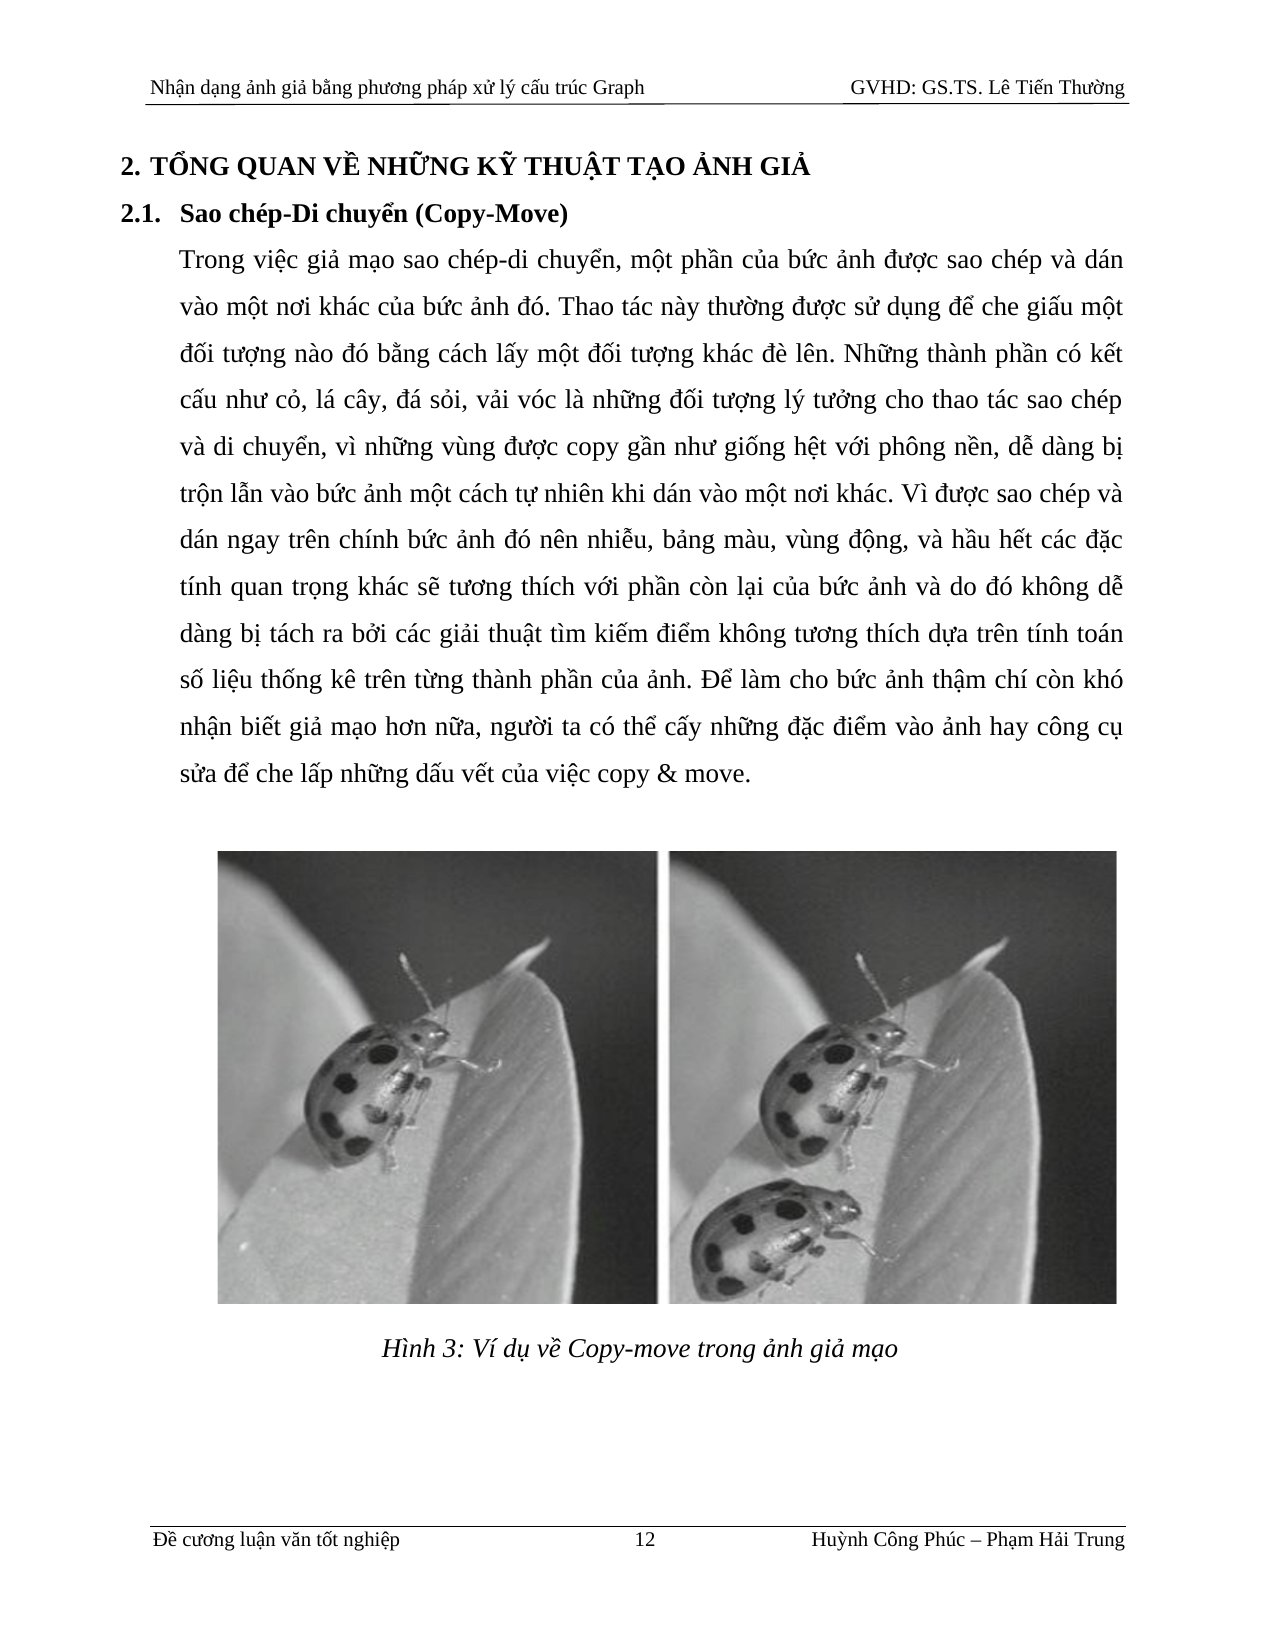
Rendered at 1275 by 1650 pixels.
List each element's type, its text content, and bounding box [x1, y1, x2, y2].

picture [217, 851, 1117, 1304]
list TỔNG QUAN VỀ NHỮNG KỸ THUẬT TẠO ẢNH GIẢ [120, 150, 1125, 181]
text Hình 3: Ví dụ về Copy-move trong ảnh giả mạo [375, 897, 1125, 1363]
list Sao chép-Di chuyển (Copy-Move) [120, 197, 1125, 228]
text Trong việc giả mạo sao chép-di chuyển, một phần của bức ảnh được sao chép và dán vào một nơi khác của bức ảnh đó. Thao tác này thường được sử dụng để che giấu một đối tượng nào đó bằng cách lấy một đối tượng khác đè lên. Những thành phần có kết cấu như cỏ, lá cây, đá sỏi, vải vóc là những đối tượng lý tưởng cho thao tác sao chép và di chuyển, vì những vùng được copy gần như giống hệt với phông nền, dễ dàng bị trộn lẫn vào bức ảnh một cách tự nhiên khi dán vào một nơi khác. Vì được sao chép và dán ngay trên chính bức ảnh đó nên nhiễu, bảng màu, vùng động, và hầu hết các đặc tính quan trọng khác sẽ tương thích với phần còn lại của bức ảnh và do đó không dễ dàng bị tách ra bởi các giải thuật tìm kiếm điểm không tương thích dựa trên tính toán số liệu thống kê trên từng thành phần của ảnh. Để làm cho bức ảnh thậm chí còn khó nhận biết giả mạo hơn nữa, người ta có thể cấy những đặc điểm vào ảnh hay công cụ sửa để che lấp những dấu vết của việc copy & move. [178, 243, 1125, 788]
